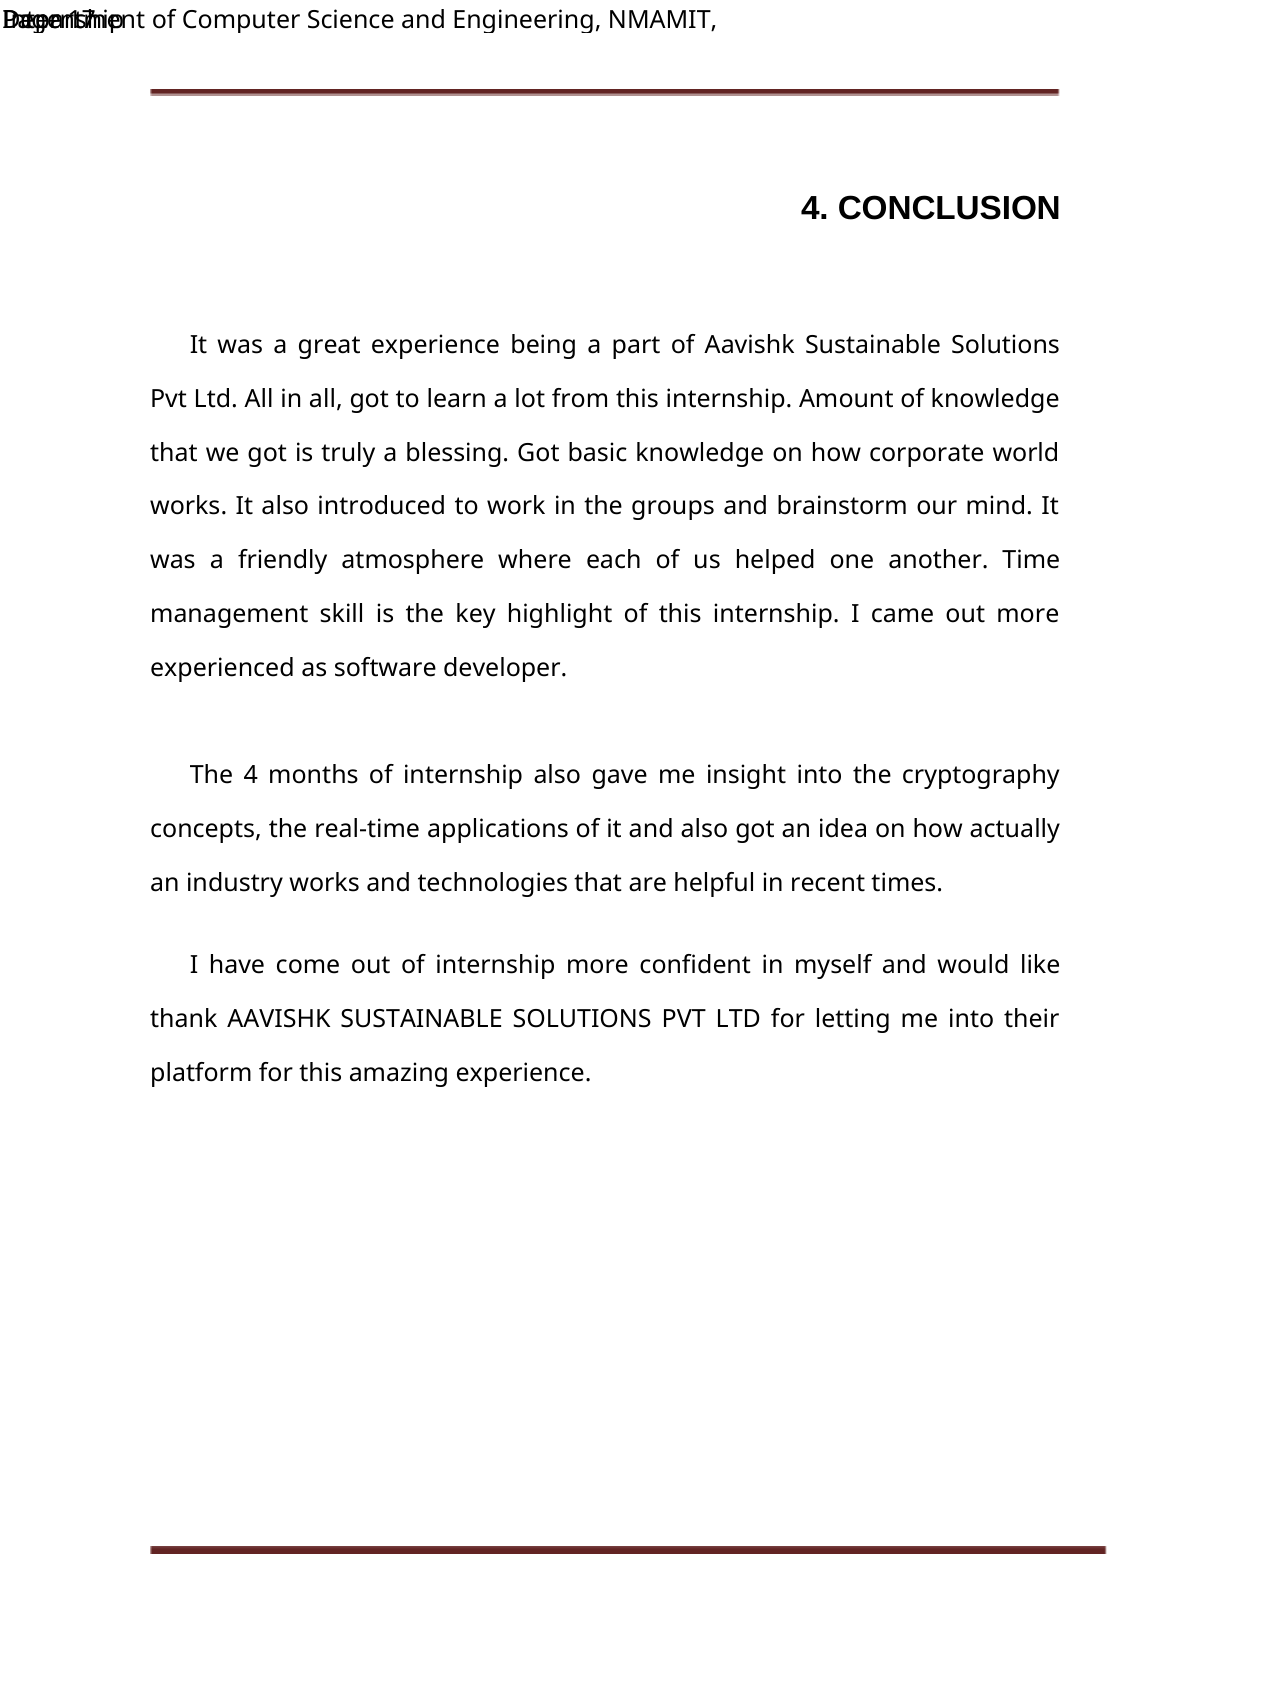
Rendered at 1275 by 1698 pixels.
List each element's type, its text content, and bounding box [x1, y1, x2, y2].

subtitle 4. CONCLUSION [114, 188, 1124, 227]
text The 4 months of internship also gave me insight into the cryptography concepts, the real-time applications of it and also got an idea on how actually an industry works and technologies that are helpful in recent times. [150, 757, 1061, 898]
text I have come out of internship more confident in myself and would like thank AAVISHK SUSTAINABLE SOLUTIONS PVT LTD for letting me into their platform for this amazing experience. [150, 947, 1061, 1089]
picture [150, 1546, 1107, 1554]
picture [150, 89, 1060, 96]
text It was a great experience being a part of Aavishk Sustainable Solutions Pvt Ltd. All in all, got to learn a lot from this internship. Amount of knowledge that we got is truly a blessing. Got basic knowledge on how corporate world works. It also introduced to work in the groups and brainstorm our mind. It was a friendly atmosphere where each of us helped one another. Time management skill is the key highlight of this internship. I came out more experienced as software developer. [150, 327, 1061, 683]
